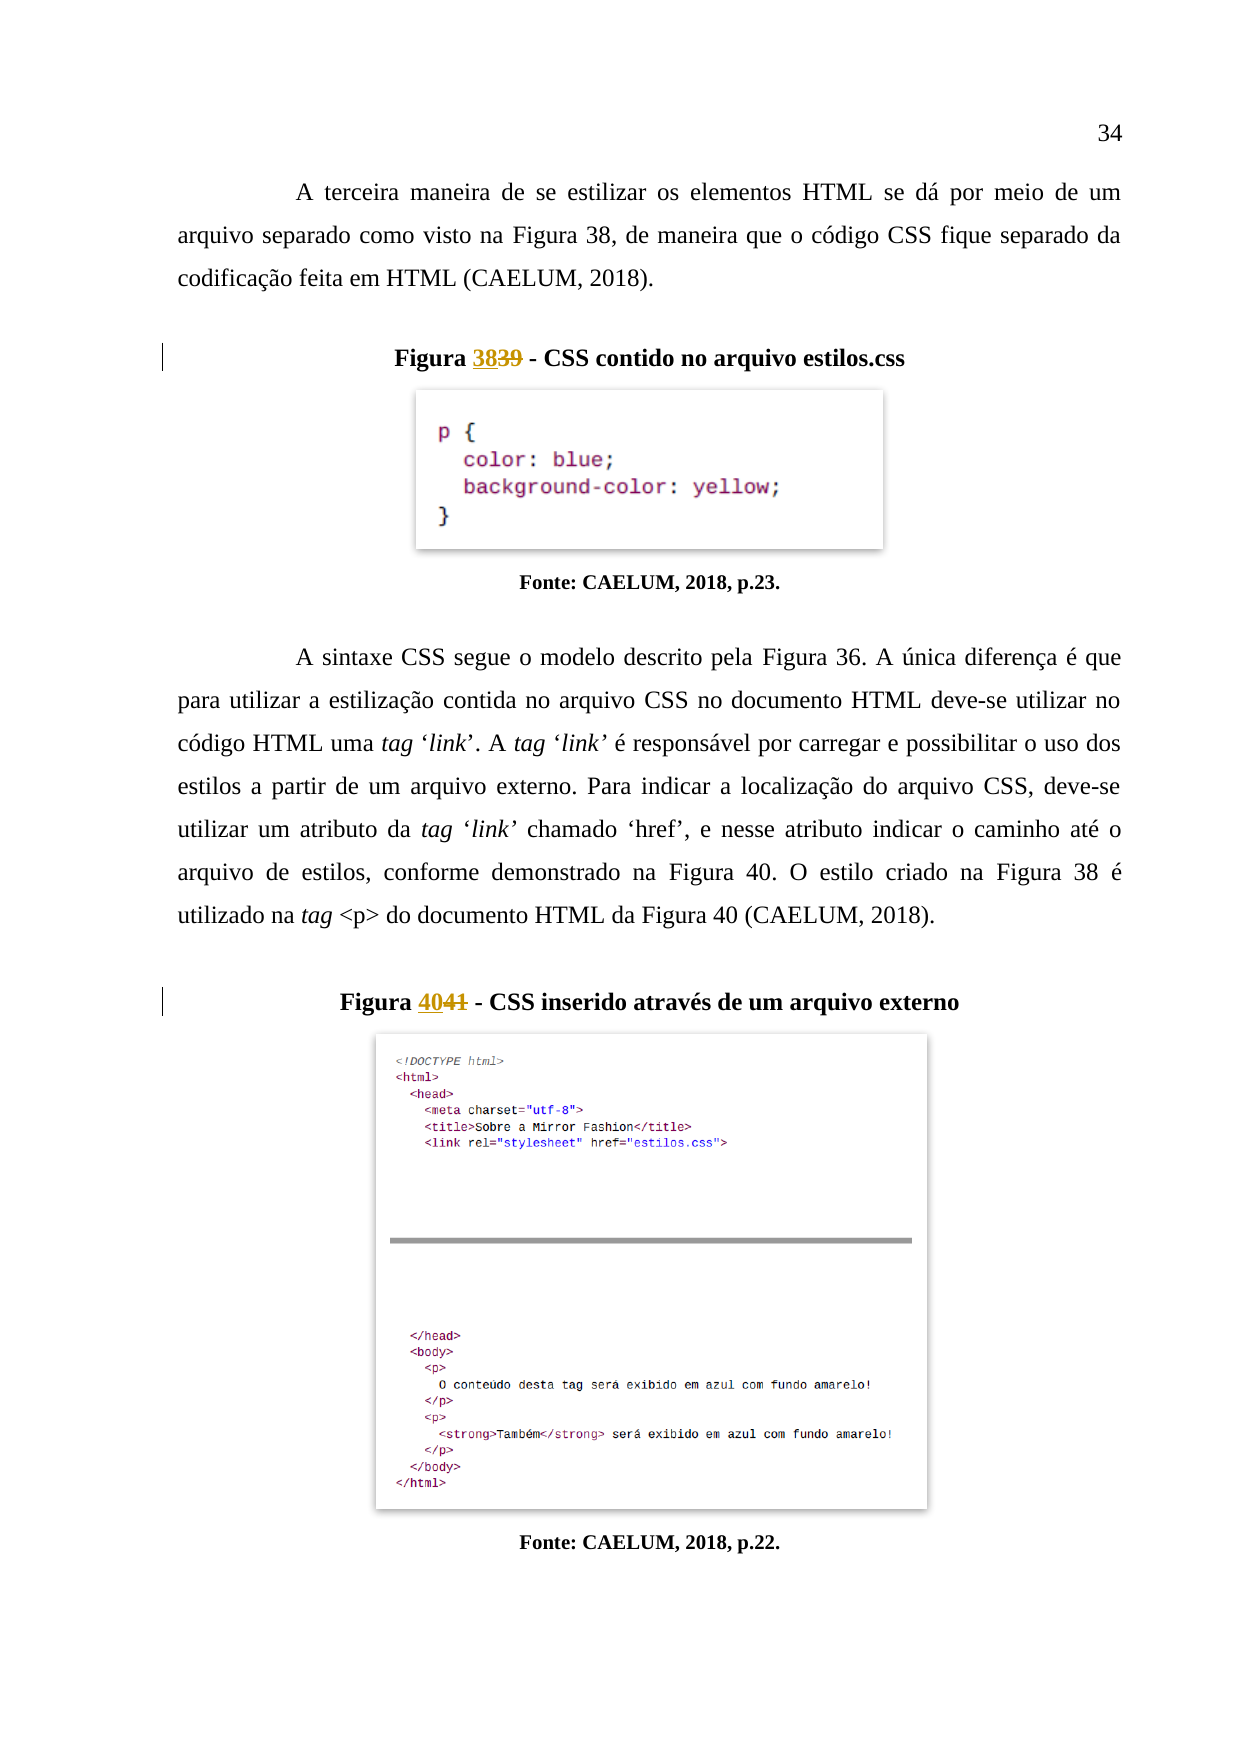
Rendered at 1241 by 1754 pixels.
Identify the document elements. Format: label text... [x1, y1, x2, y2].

text Figura - CSS contido no arquivo estilos.css [177, 343, 1122, 371]
picture [390, 1049, 912, 1495]
text Figura - CSS inserido através de um arquivo externo [177, 987, 1122, 1016]
picture [431, 404, 868, 534]
text Fonte: CAELUM, 2018, p.23. [177, 570, 1122, 594]
text Fonte: CAELUM, 2018, p.22. [177, 1530, 1122, 1554]
